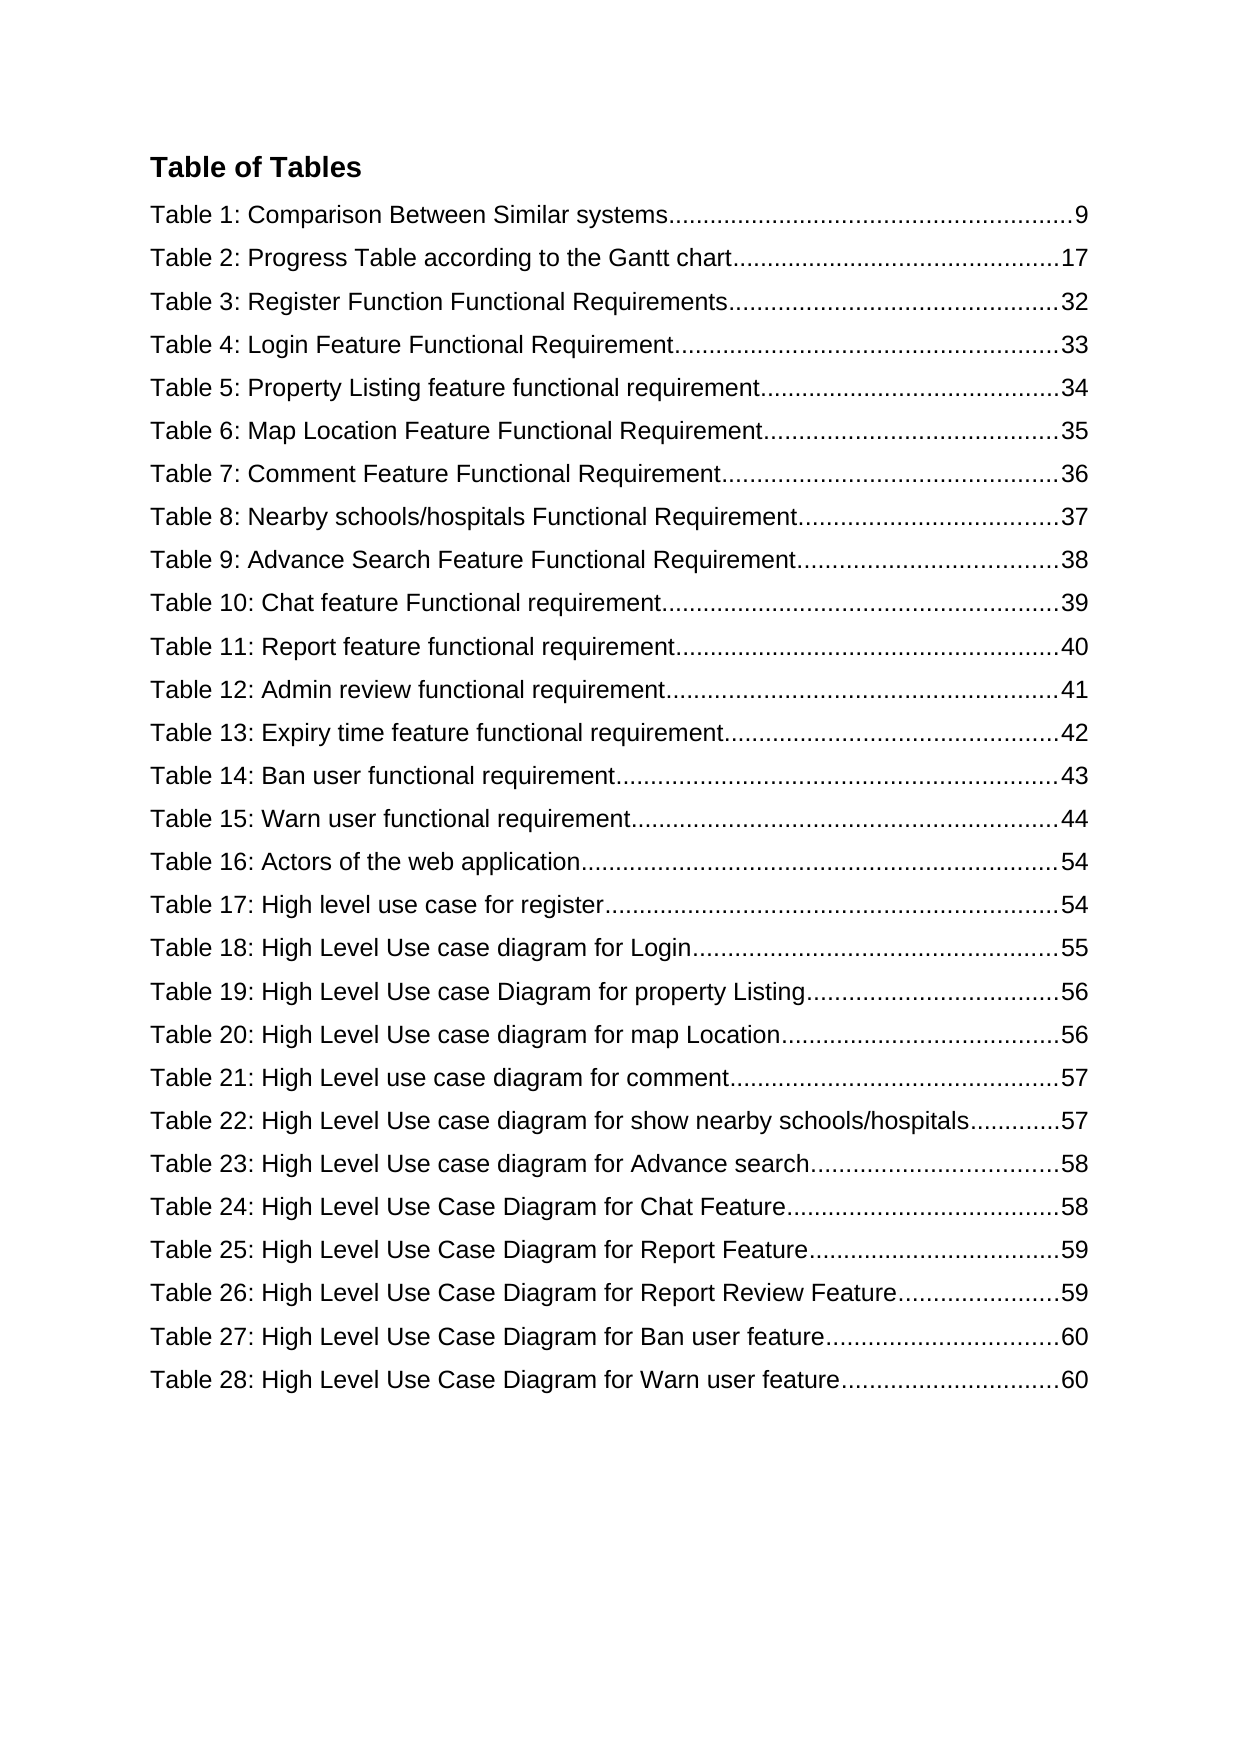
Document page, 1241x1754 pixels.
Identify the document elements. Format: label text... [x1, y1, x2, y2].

text Table 8: Nearby schools/hospitals Functional Requirement 37 [150, 502, 1090, 531]
text Table 21: High Level use case diagram for comment 57 [150, 1063, 1090, 1092]
text Table 28: High Level Use Case Diagram for Warn user feature 60 [150, 1365, 1090, 1393]
text Table 19: High Level Use case Diagram for property Listing 56 [150, 977, 1090, 1005]
text Table 16: Actors of the web application 54 [150, 847, 1090, 876]
text Table 4: Login Feature Functional Requirement 33 [150, 330, 1090, 358]
text Table 22: High Level Use case diagram for show nearby schools/hospitals 57 [150, 1106, 1090, 1135]
text Table 10: Chat feature Functional requirement 39 [150, 588, 1090, 617]
text Table of Tables [150, 150, 1090, 183]
text Table 15: Warn user functional requirement 44 [150, 804, 1090, 833]
text Table 12: Admin review functional requirement 41 [150, 675, 1090, 703]
text Table 1: Comparison Between Similar systems 9 [150, 200, 1090, 229]
text Table 5: Property Listing feature functional requirement 34 [150, 373, 1090, 402]
text Table 9: Advance Search Feature Functional Requirement 38 [150, 545, 1090, 574]
text Table 18: High Level Use case diagram for Login 55 [150, 933, 1090, 962]
text Table 25: High Level Use Case Diagram for Report Feature 59 [150, 1235, 1090, 1264]
text Table 7: Comment Feature Functional Requirement 36 [150, 459, 1090, 488]
text Table 3: Register Function Functional Requirements 32 [150, 287, 1090, 315]
text Table 6: Map Location Feature Functional Requirement 35 [150, 416, 1090, 445]
text Table 11: Report feature functional requirement 40 [150, 632, 1090, 660]
text Table 26: High Level Use Case Diagram for Report Review Feature 59 [150, 1278, 1090, 1307]
text Table 2: Progress Table according to the Gantt chart 17 [150, 243, 1090, 272]
text Table 17: High level use case for register 54 [150, 890, 1090, 919]
text Table 20: High Level Use case diagram for map Location 56 [150, 1020, 1090, 1048]
text Table 27: High Level Use Case Diagram for Ban user feature 60 [150, 1322, 1090, 1350]
text Table 23: High Level Use case diagram for Advance search 58 [150, 1149, 1090, 1178]
text Table 24: High Level Use Case Diagram for Chat Feature 58 [150, 1192, 1090, 1221]
text Table 14: Ban user functional requirement 43 [150, 761, 1090, 790]
text Table 13: Expiry time feature functional requirement 42 [150, 718, 1090, 747]
